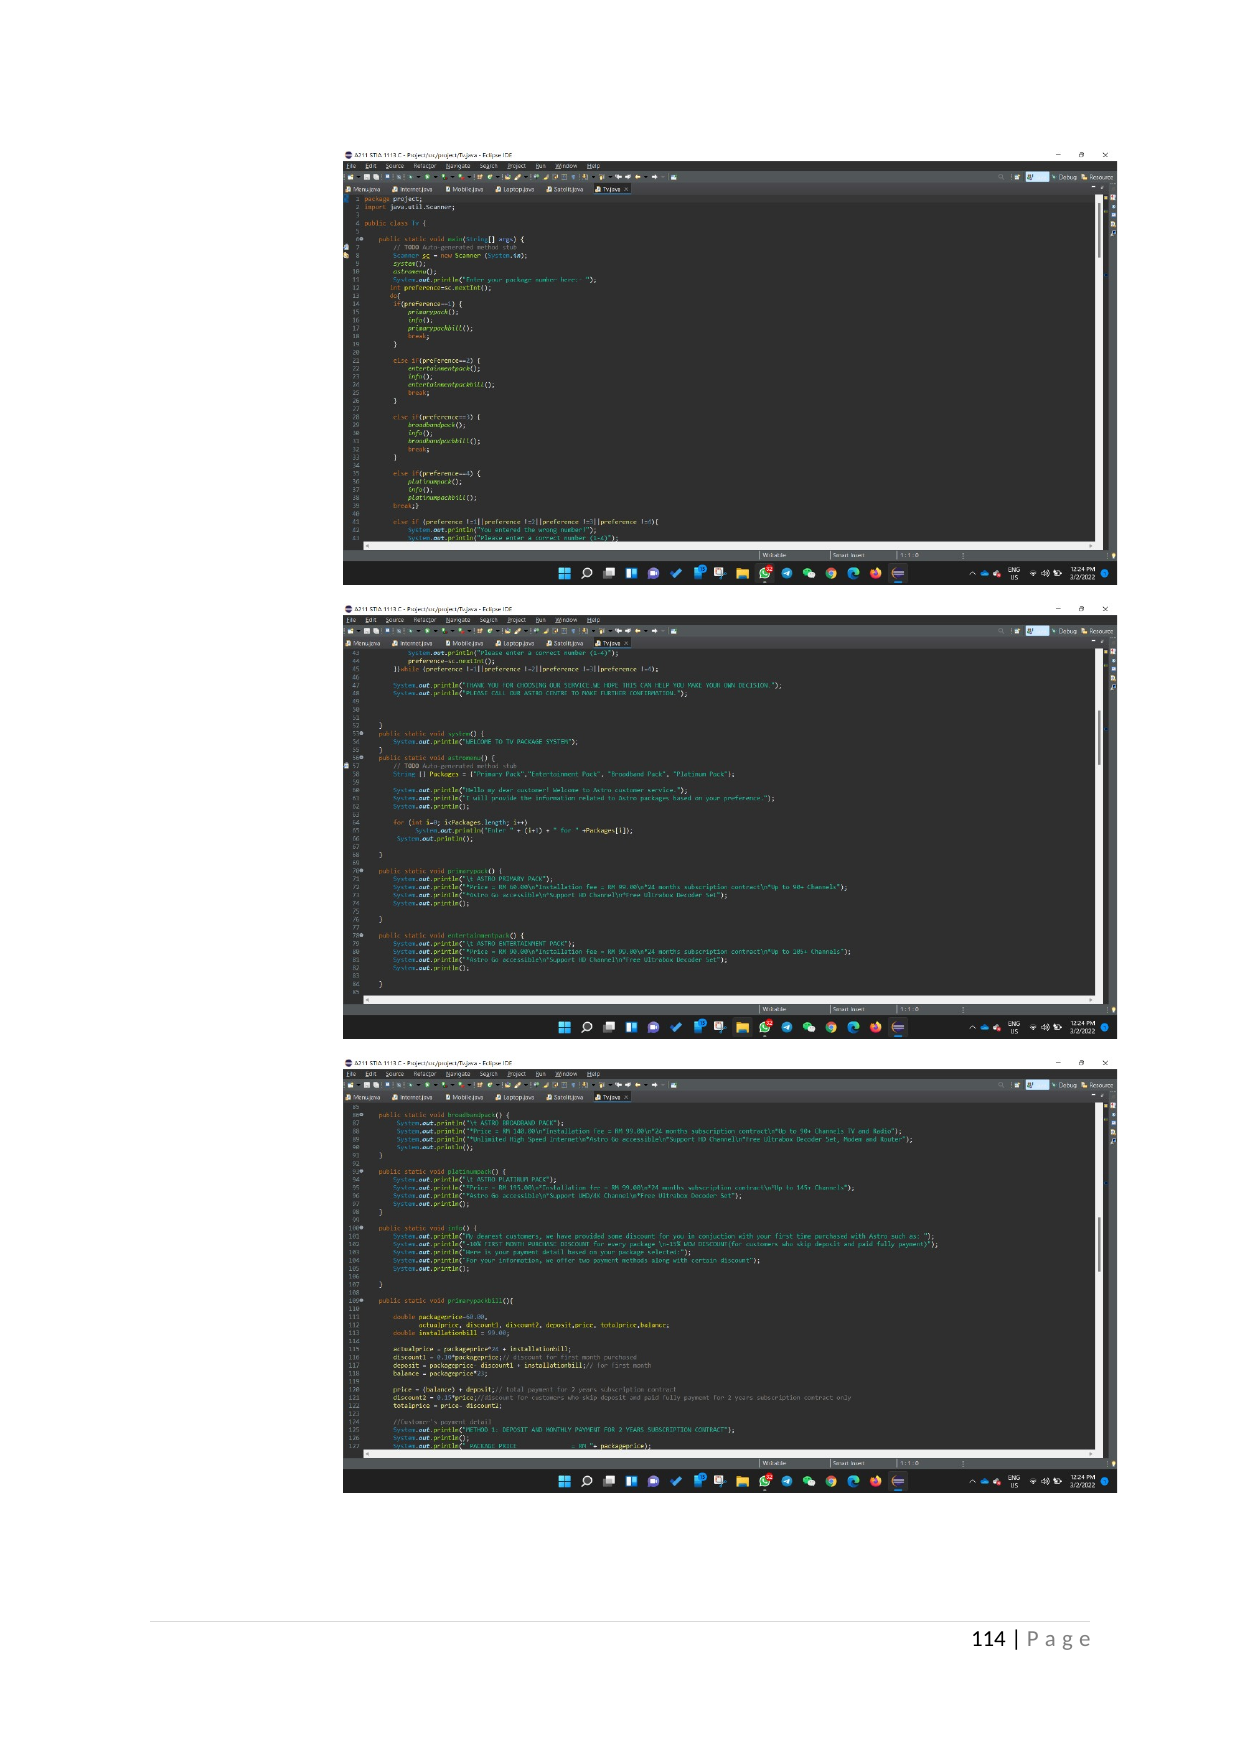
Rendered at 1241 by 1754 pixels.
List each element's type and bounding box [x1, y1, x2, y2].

picture [343, 150, 1118, 585]
picture [343, 603, 1118, 1039]
picture [343, 1057, 1118, 1493]
